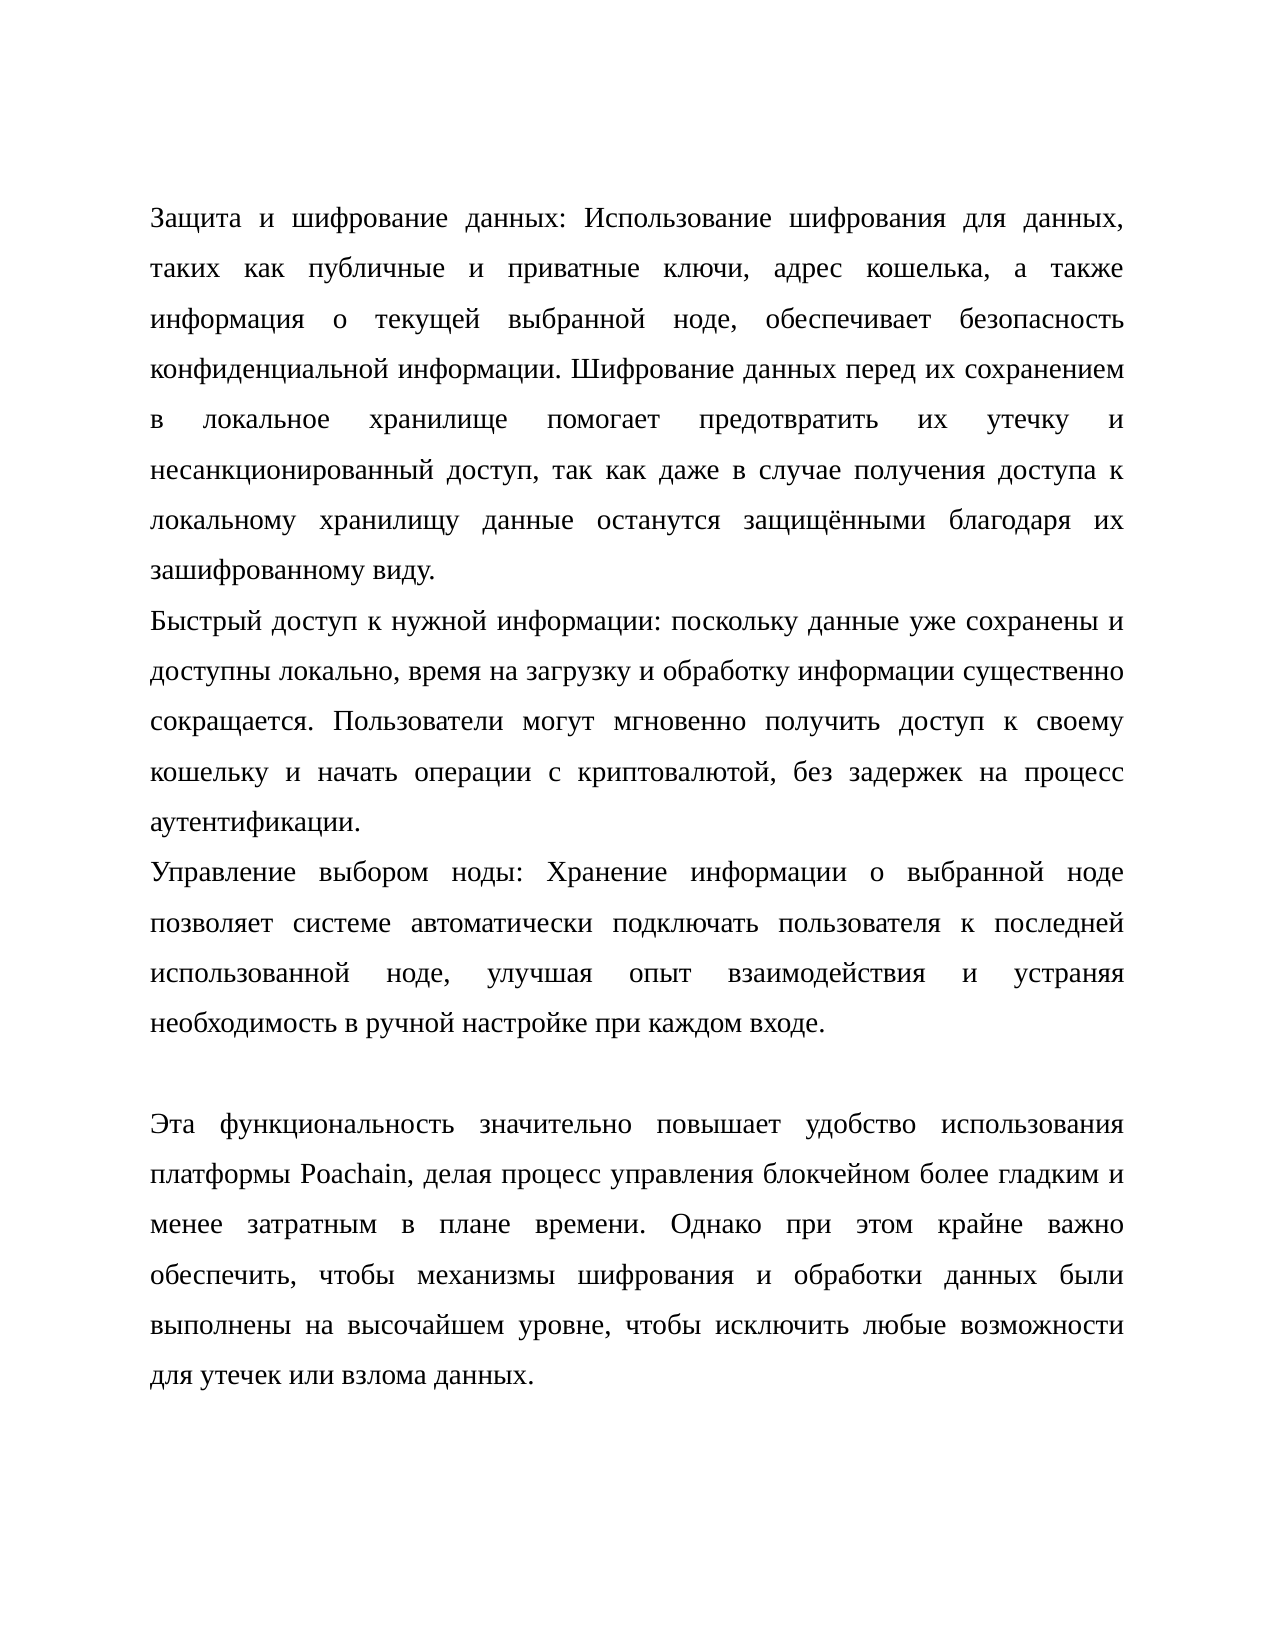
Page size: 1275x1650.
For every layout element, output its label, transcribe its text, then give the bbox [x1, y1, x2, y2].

text Быстрый доступ к нужной информации: поскольку данные уже сохранены и доступны локально, время на загрузку и обработку информации существенно сокращается. Пользователи могут мгновенно получить доступ к своему кошельку и начать операции с криптовалютой, без задержек на процесс аутентификации. [150, 603, 1125, 838]
text Эта функциональность значительно повышает удобство использования платформы Poachain, делая процесс управления блокчейном более гладким и менее затратным в плане времени. Однако при этом крайне важно обеспечить, чтобы механизмы шифрования и обработки данных были выполнены на высочайшем уровне, чтобы исключить любые возможности для утечек или взлома данных. [150, 1106, 1125, 1391]
text Защита и шифрование данных: Использование шифрования для данных, таких как публичные и приватные ключи, адрес кошелька, а также информация о текущей выбранной ноде, обеспечивает безопасность конфиденциальной информации. Шифрование данных перед их сохранением в локальное хранилище помогает предотвратить их утечку и несанкционированный доступ, так как даже в случае получения доступа к локальному хранилищу данные останутся защищёнными благодаря их зашифрованному виду. [150, 200, 1125, 586]
text Управление выбором ноды: Хранение информации о выбранной ноде позволяет системе автоматически подключать пользователя к последней использованной ноде, улучшая опыт взаимодействия и устраняя необходимость в ручной настройке при каждом входе. [150, 854, 1125, 1039]
